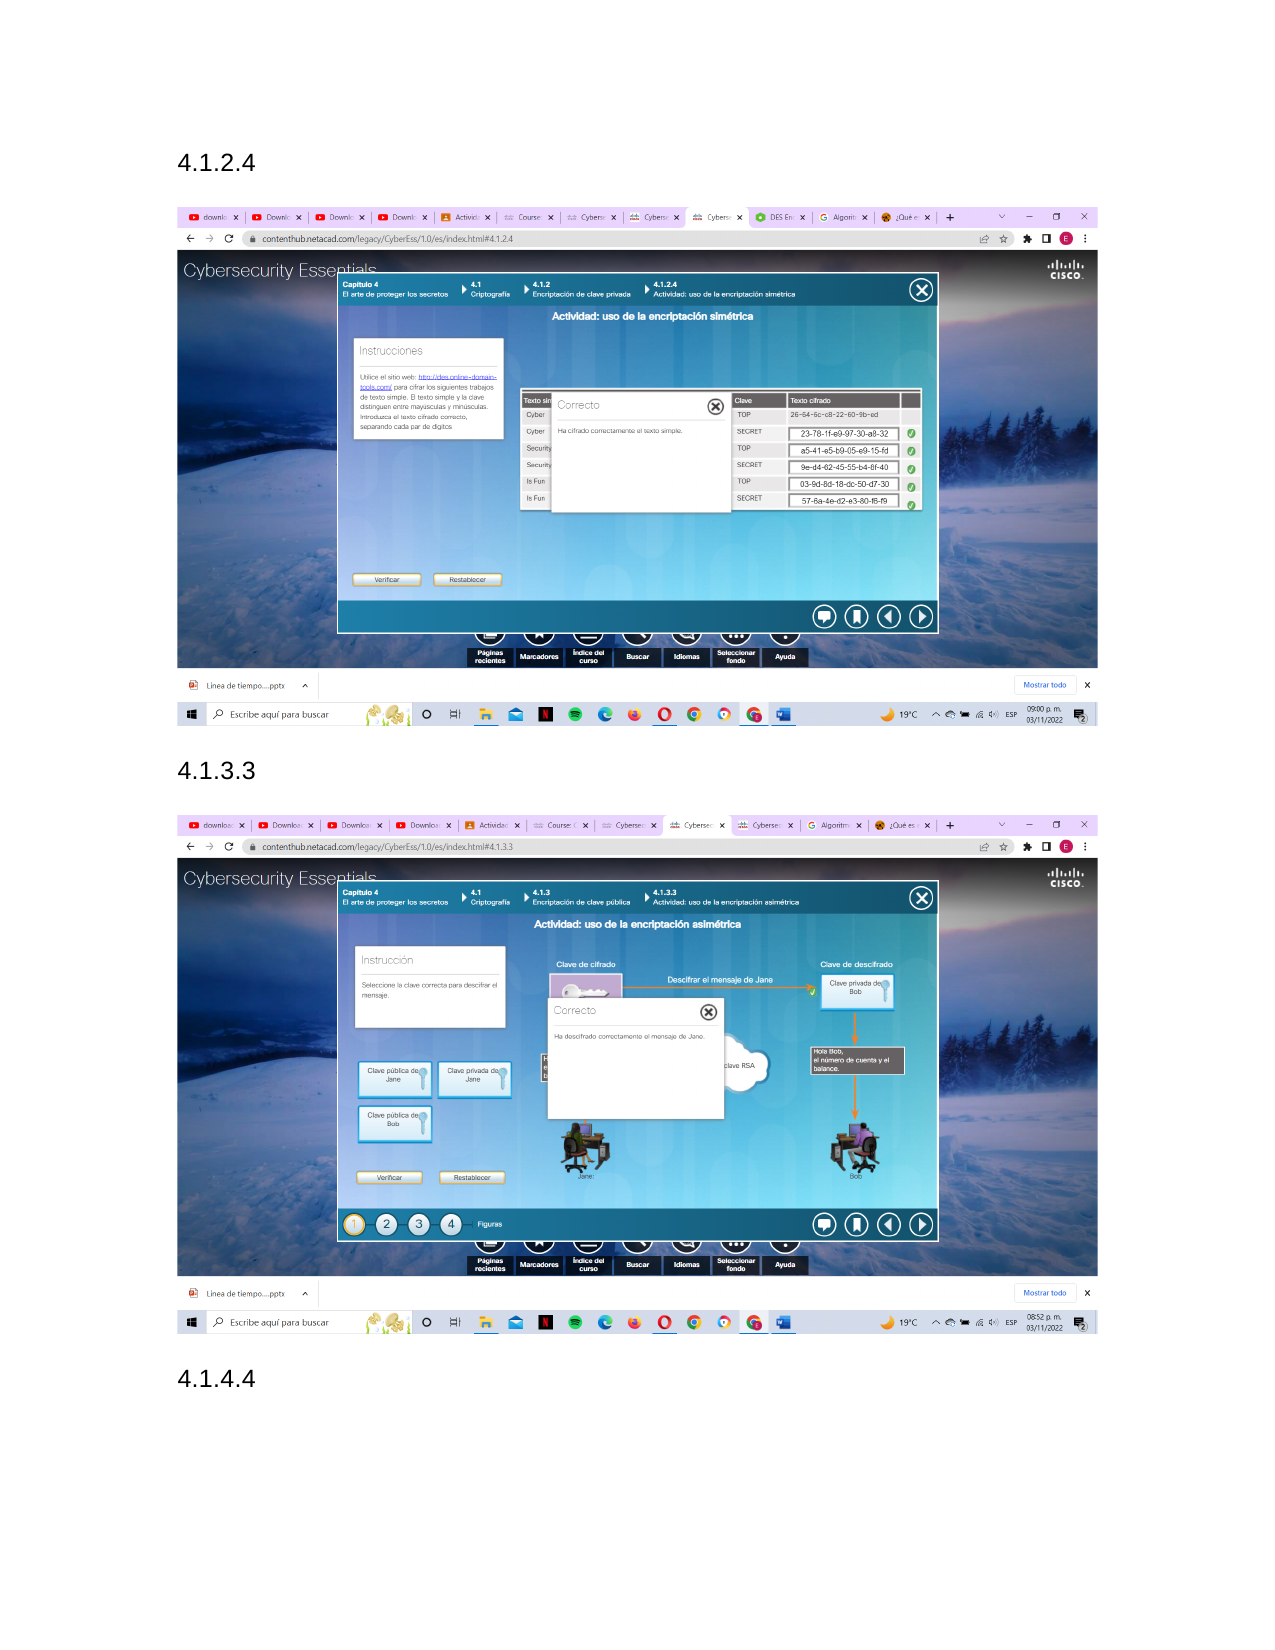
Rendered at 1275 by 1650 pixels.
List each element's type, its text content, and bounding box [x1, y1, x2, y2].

picture [177, 207, 1098, 726]
text 4.1.3.3 [177, 756, 1098, 784]
text 4.1.2.4 [177, 148, 1098, 176]
text 4.1.4.4 [177, 1364, 1098, 1393]
picture [177, 815, 1098, 1334]
